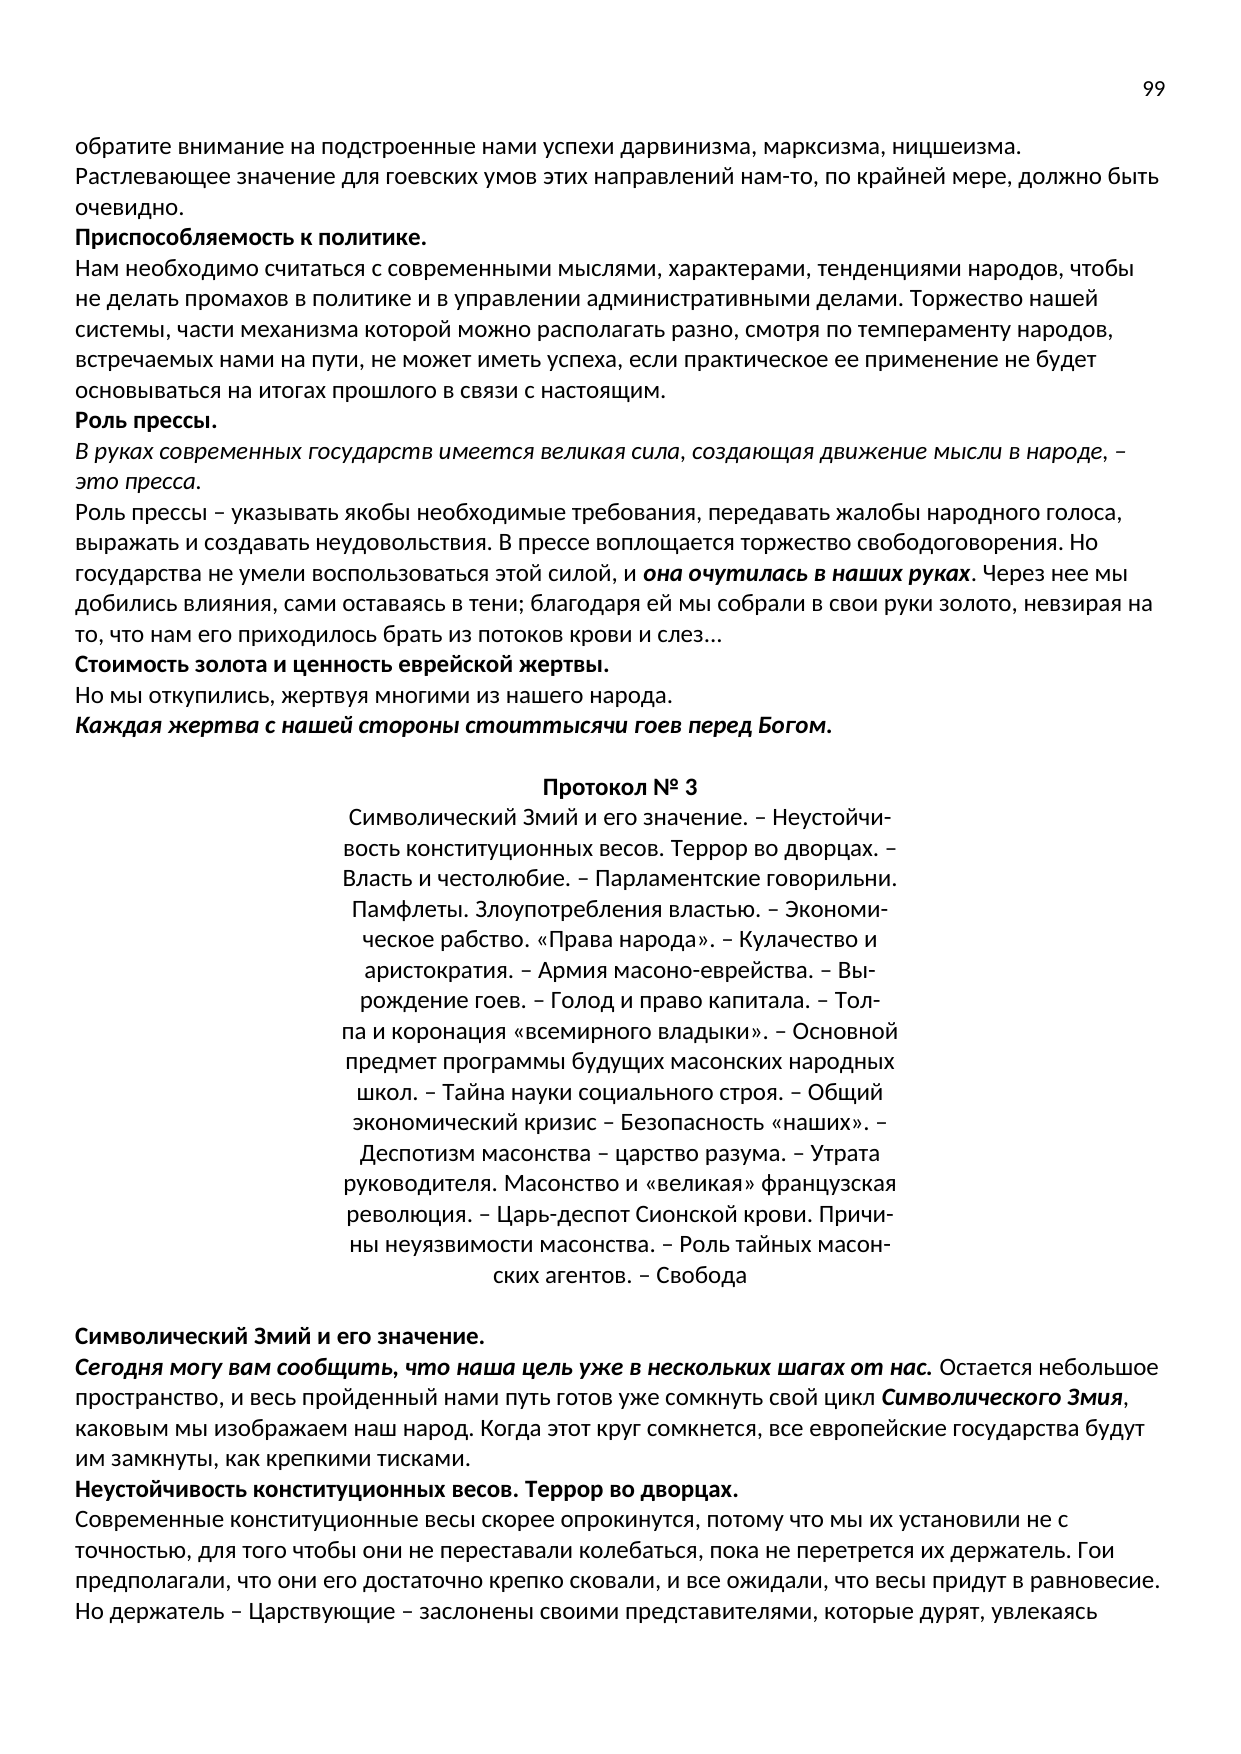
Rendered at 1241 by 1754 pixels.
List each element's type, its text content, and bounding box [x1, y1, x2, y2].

text ны неуязвимости масонства. – Роль тайных масон- [75, 1228, 1165, 1259]
text вость конституционных весов. Террор во дворцах. – [75, 832, 1165, 862]
text Приспособляемость к политике. [75, 221, 1165, 252]
text Каждая жертва с нашей стороны стоиттысячи гоев перед Богом. [75, 710, 1165, 740]
text школ. – Тайна науки социального строя. – Общий [75, 1076, 1165, 1106]
text В руках современных государств имеется великая сила, создающая движение мысли в народе, – это пресса. [75, 435, 1165, 496]
text Неустойчивость конституционных весов. Террор во дворцах. [75, 1473, 1165, 1503]
text руководителя. Масонство и «великая» французская [75, 1167, 1165, 1198]
text Деспотизм масонства – царство разума. – Утрата [75, 1137, 1165, 1167]
text ских агентов. – Свобода [75, 1259, 1165, 1289]
text революция. – Царь-деспот Сионской крови. Причи- [75, 1198, 1165, 1228]
text Сегодня могу вам сообщить, что наша цель уже в нескольких шагах от нас. Остается небольшое пространство, и весь пройденный нами путь готов уже сомкнуть свой цикл Символического Змия, каковым мы изображаем наш народ. Когда этот круг сомкнется, все европейские государства будут им замкнуты, как крепкими тисками. [75, 1351, 1165, 1473]
text предмет программы будущих масонских народных [75, 1045, 1165, 1076]
text Памфлеты. Злоупотребления властью. – Экономи- [75, 893, 1165, 923]
text па и коронация «всемирного владыки». – Основной [75, 1015, 1165, 1045]
text Современные конституционные весы скорее опрокинутся, потому что мы их установили не с точностью, для того чтобы они не переставали колебаться, пока не перетрется их держатель. Гои предполагали, что они его достаточно крепко сковали, и все ожидали, что весы придут в равновесие. Но держатель – Царствующие – заслонены своими представителями, которые дурят, увлекаясь [75, 1503, 1165, 1625]
text Роль прессы – указывать якобы необходимые требования, передавать жалобы народного голоса, выражать и создавать неудовольствия. В прессе воплощается торжество свободоговорения. Но государства не умели воспользоваться этой силой, и она очутилась в наших руках. Через нее мы добились влияния, сами оставаясь в тени; благодаря ей мы собрали в свои руки золото, невзирая на то, что нам его приходилось брать из потоков крови и слез... [75, 496, 1165, 649]
text рождение гоев. – Голод и право капитала. – Тол- [75, 984, 1165, 1015]
text Но мы откупились, жертвуя многими из нашего народа. [75, 679, 1165, 710]
text аристократия. – Армия масоно-еврейства. – Вы- [75, 954, 1165, 984]
text Протокол № 3 [75, 771, 1165, 801]
text Стоимость золота и ценность еврейской жертвы. [75, 649, 1165, 679]
text Нам необходимо считаться с современными мыслями, характерами, тенденциями народов, чтобы не делать промахов в политике и в управлении административными делами. Торжество нашей системы, части механизма которой можно располагать разно, смотря по темпераменту народов, встречаемых нами на пути, не может иметь успеха, если практическое ее применение не будет основываться на итогах прошлого в связи с настоящим. [75, 252, 1165, 404]
text экономический кризис – Безопасность «наших». – [75, 1106, 1165, 1137]
text Символический Змий и его значение. – Неустойчи- [75, 801, 1165, 832]
text обратите внимание на подстроенные нами успехи дарвинизма, марксизма, ницшеизма. Растлевающее значение для гоевских умов этих направлений нам-то, по крайней мере, должно быть очевидно. [75, 130, 1165, 221]
text Символический Змий и его значение. [75, 1320, 1165, 1351]
text ческое рабство. «Права народа». – Кулачество и [75, 923, 1165, 954]
text Роль прессы. [75, 404, 1165, 435]
text Власть и честолюбие. – Парламентские говорильни. [75, 862, 1165, 893]
